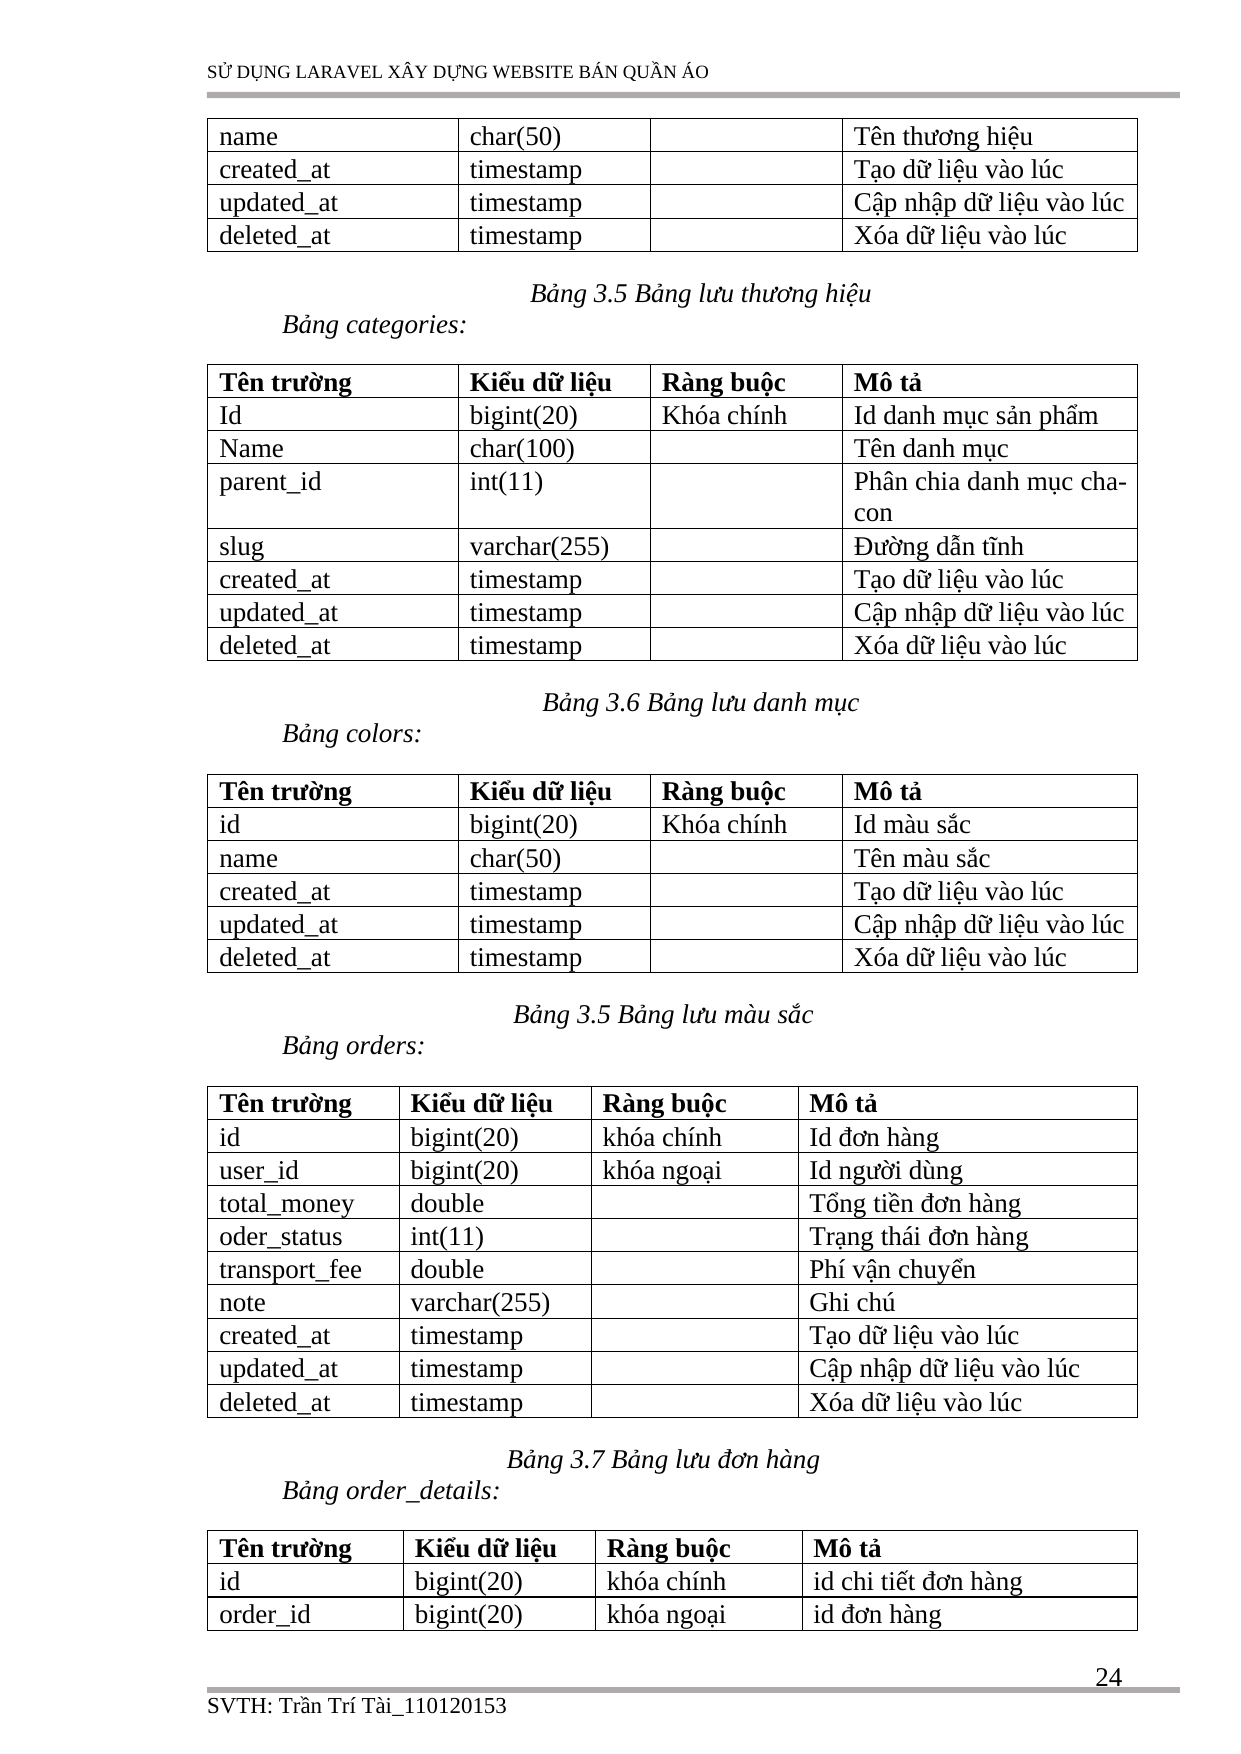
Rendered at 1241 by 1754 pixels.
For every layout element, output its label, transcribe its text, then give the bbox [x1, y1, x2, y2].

table_cell [651, 874, 842, 906]
table_header Tên trường [208, 775, 458, 807]
table_header Mô tả [803, 1531, 1137, 1563]
table_cell Id người dùng [799, 1153, 1137, 1185]
table_cell Tổng tiền đơn hàng [799, 1186, 1137, 1218]
table_cell note [208, 1285, 399, 1317]
table_cell oder_status [208, 1219, 399, 1251]
table_header Ràng buộc [651, 775, 842, 807]
table_cell [592, 1252, 798, 1284]
table_cell user_id [208, 1153, 399, 1185]
table_cell created_at [208, 562, 458, 594]
table_cell bigint(20) [459, 808, 650, 840]
table_cell timestamp [459, 595, 650, 627]
table_cell double [400, 1252, 591, 1284]
table_header Ràng buộc [592, 1087, 798, 1119]
table_header Ràng buộc [651, 365, 842, 397]
table_cell [651, 562, 842, 594]
table_cell double [400, 1186, 591, 1218]
table_cell [592, 1186, 798, 1218]
table_header Ràng buộc [596, 1531, 802, 1563]
table_cell order_id [208, 1598, 403, 1629]
table_cell Id đơn hàng [799, 1120, 1137, 1152]
table_cell [651, 152, 842, 184]
table_cell deleted_at [208, 1385, 399, 1417]
table_cell [651, 628, 842, 660]
table_cell updated_at [208, 1352, 399, 1384]
table_cell khóa ngoại [596, 1598, 802, 1629]
table_cell Xóa dữ liệu vào lúc [843, 628, 1137, 660]
table_cell Cập nhập dữ liệu vào lúc [799, 1352, 1137, 1384]
table_cell timestamp [459, 907, 650, 939]
table_cell Id màu sắc [843, 808, 1137, 840]
table_cell name [208, 119, 458, 151]
table_cell Xóa dữ liệu vào lúc [799, 1385, 1137, 1417]
table_cell char(100) [459, 431, 650, 463]
table_cell int(11) [459, 464, 650, 528]
table_header Kiểu dữ liệu [404, 1531, 595, 1563]
table_cell created_at [208, 874, 458, 906]
text Bảng order_details: [207, 1474, 1122, 1505]
text Bảng orders: [207, 1029, 1122, 1061]
table_cell [651, 595, 842, 627]
table_cell parent_id [208, 464, 458, 528]
table_cell [592, 1285, 798, 1317]
table_cell timestamp [400, 1352, 591, 1384]
table_header Tên trường [208, 1531, 403, 1563]
table_cell Cập nhập dữ liệu vào lúc [843, 595, 1137, 627]
table_cell transport_fee [208, 1252, 399, 1284]
table_cell Đường dẫn tĩnh [843, 529, 1137, 561]
table_header Kiểu dữ liệu [400, 1087, 591, 1119]
table_cell deleted_at [208, 219, 458, 251]
text Bảng 3.6 Bảng lưu danh mục [207, 686, 1122, 717]
table_header Tên trường [208, 1087, 399, 1119]
table_cell Xóa dữ liệu vào lúc [843, 219, 1137, 251]
table_cell Khóa chính [651, 808, 842, 840]
table_cell deleted_at [208, 940, 458, 972]
table_cell bigint(20) [459, 398, 650, 430]
table_cell Xóa dữ liệu vào lúc [843, 940, 1137, 972]
table_cell id [208, 1120, 399, 1152]
table_header Mô tả [843, 365, 1137, 397]
text Bảng colors: [207, 717, 1122, 748]
table_cell [651, 119, 842, 151]
table_cell Name [208, 431, 458, 463]
table_cell Ghi chú [799, 1285, 1137, 1317]
table_cell Id [208, 398, 458, 430]
table_cell [651, 185, 842, 217]
table_cell varchar(255) [400, 1285, 591, 1317]
table_cell id [208, 1564, 403, 1596]
table_cell [592, 1219, 798, 1251]
table_cell total_money [208, 1186, 399, 1218]
table_header Kiểu dữ liệu [459, 775, 650, 807]
table_cell Tên màu sắc [843, 841, 1137, 873]
table_cell [651, 940, 842, 972]
text Bảng 3.5 Bảng lưu màu sắc [207, 998, 1122, 1029]
table_cell Trạng thái đơn hàng [799, 1219, 1137, 1251]
table_cell timestamp [459, 152, 650, 184]
table_cell int(11) [400, 1219, 591, 1251]
table_cell Tạo dữ liệu vào lúc [799, 1319, 1137, 1351]
table_cell Cập nhập dữ liệu vào lúc [843, 185, 1137, 217]
table_cell [592, 1385, 798, 1417]
table_cell Id danh mục sản phẩm [843, 398, 1137, 430]
table_cell deleted_at [208, 628, 458, 660]
table_cell varchar(255) [459, 529, 650, 561]
text Bảng 3.7 Bảng lưu đơn hàng [207, 1443, 1122, 1474]
table_cell slug [208, 529, 458, 561]
text Bảng categories: [207, 308, 1122, 339]
table_cell name [208, 841, 458, 873]
table_header Mô tả [843, 775, 1137, 807]
table_cell [651, 529, 842, 561]
table_cell Tên danh mục [843, 431, 1137, 463]
table_cell Tạo dữ liệu vào lúc [843, 874, 1137, 906]
table_cell khóa chính [596, 1564, 802, 1596]
table_cell Khóa chính [651, 398, 842, 430]
table_cell [651, 464, 842, 528]
table_cell timestamp [459, 874, 650, 906]
table_cell [651, 219, 842, 251]
table_cell Tạo dữ liệu vào lúc [843, 562, 1137, 594]
table_cell updated_at [208, 185, 458, 217]
table_cell created_at [208, 152, 458, 184]
table_cell char(50) [459, 841, 650, 873]
table_cell Cập nhập dữ liệu vào lúc [843, 907, 1137, 939]
table_cell Phí vận chuyển [799, 1252, 1137, 1284]
table_header Mô tả [799, 1087, 1137, 1119]
table_cell khóa ngoại [592, 1153, 798, 1185]
table_cell timestamp [459, 628, 650, 660]
table_cell [651, 431, 842, 463]
table_cell timestamp [459, 940, 650, 972]
table_cell timestamp [459, 219, 650, 251]
table_cell updated_at [208, 907, 458, 939]
table_cell [651, 841, 842, 873]
table_cell Tạo dữ liệu vào lúc [843, 152, 1137, 184]
table_cell id [208, 808, 458, 840]
table_cell bigint(20) [404, 1564, 595, 1596]
table_cell timestamp [400, 1319, 591, 1351]
table_cell Phân chia danh mục cha-con [843, 464, 1137, 528]
table_header Tên trường [208, 365, 458, 397]
table_cell bigint(20) [400, 1153, 591, 1185]
table_cell [592, 1319, 798, 1351]
table_cell bigint(20) [404, 1598, 595, 1629]
table_cell char(50) [459, 119, 650, 151]
table_cell updated_at [208, 595, 458, 627]
table_header Kiểu dữ liệu [459, 365, 650, 397]
table_cell Tên thương hiệu [843, 119, 1137, 151]
table_cell id đơn hàng [803, 1598, 1137, 1629]
table_cell timestamp [459, 185, 650, 217]
table_cell timestamp [459, 562, 650, 594]
table_cell created_at [208, 1319, 399, 1351]
table_cell khóa chính [592, 1120, 798, 1152]
table_cell [592, 1352, 798, 1384]
table_cell [651, 907, 842, 939]
table_cell id chi tiết đơn hàng [803, 1564, 1137, 1596]
table_cell bigint(20) [400, 1120, 591, 1152]
text Bảng 3.5 Bảng lưu thương hiệu [207, 277, 1122, 308]
table_cell timestamp [400, 1385, 591, 1417]
